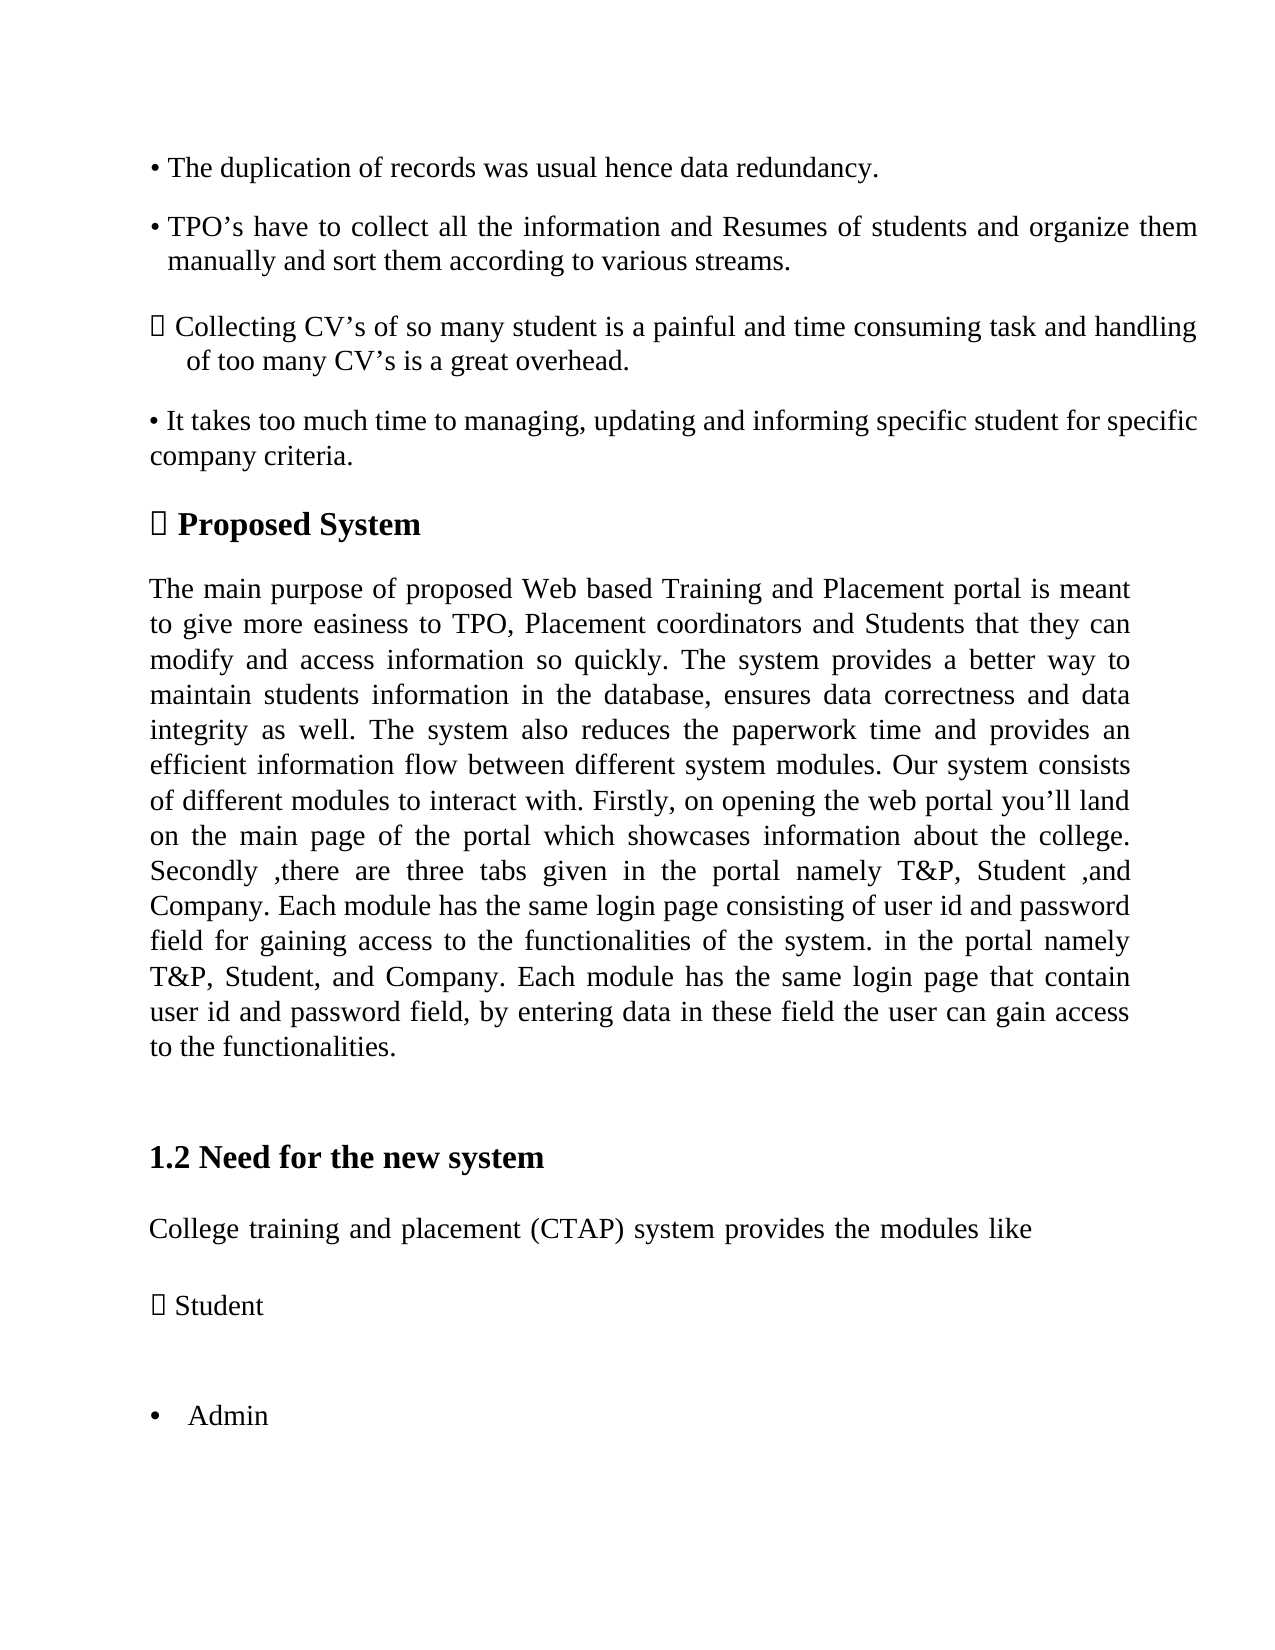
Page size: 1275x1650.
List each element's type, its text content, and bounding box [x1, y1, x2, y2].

list The duplication of records was usual hence data redundancy. [150, 150, 1199, 183]
text The main purpose of proposed Web based Training and Placement portal is meant to give more easiness to TPO, Placement coordinators and Students that they can modify and access information so quickly. The system provides a better way to maintain students information in the database, ensures data correctness and data integrity as well. The system also reduces the paperwork time and provides an efficient information flow between different system modules. Our system consists of different modules to interact with. Firstly, on opening the web portal you’ll land on the main page of the portal which showcases information about the college. Secondly ,there are three tabs given in the portal namely T&P, Student ,and Company. Each module has the same login page consisting of user id and password field for gaining access to the functionalities of the system. in the portal namely T&P, Student, and Company. Each module has the same login page that contain user id and password field, by entering data in these field the user can gain access to the functionalities. [148, 571, 1132, 1063]
subtitle 1.2 Need for the new system [148, 1137, 1200, 1176]
list Admin [150, 1398, 1199, 1431]
list TPO’s have to collect all the information and Resumes of students and organize them manually and sort them according to various streams. [150, 209, 1199, 277]
text College training and placement (CTAP) system provides the modules like  Student [148, 1211, 1033, 1324]
subtitle  Proposed System [148, 500, 1200, 546]
text  Collecting CV’s of so many student is a painful and time consuming task and handling of too many CV’s is a great overhead. [148, 306, 1199, 377]
text • It takes too much time to managing, updating and informing specific student for specific company criteria. [148, 403, 1199, 472]
